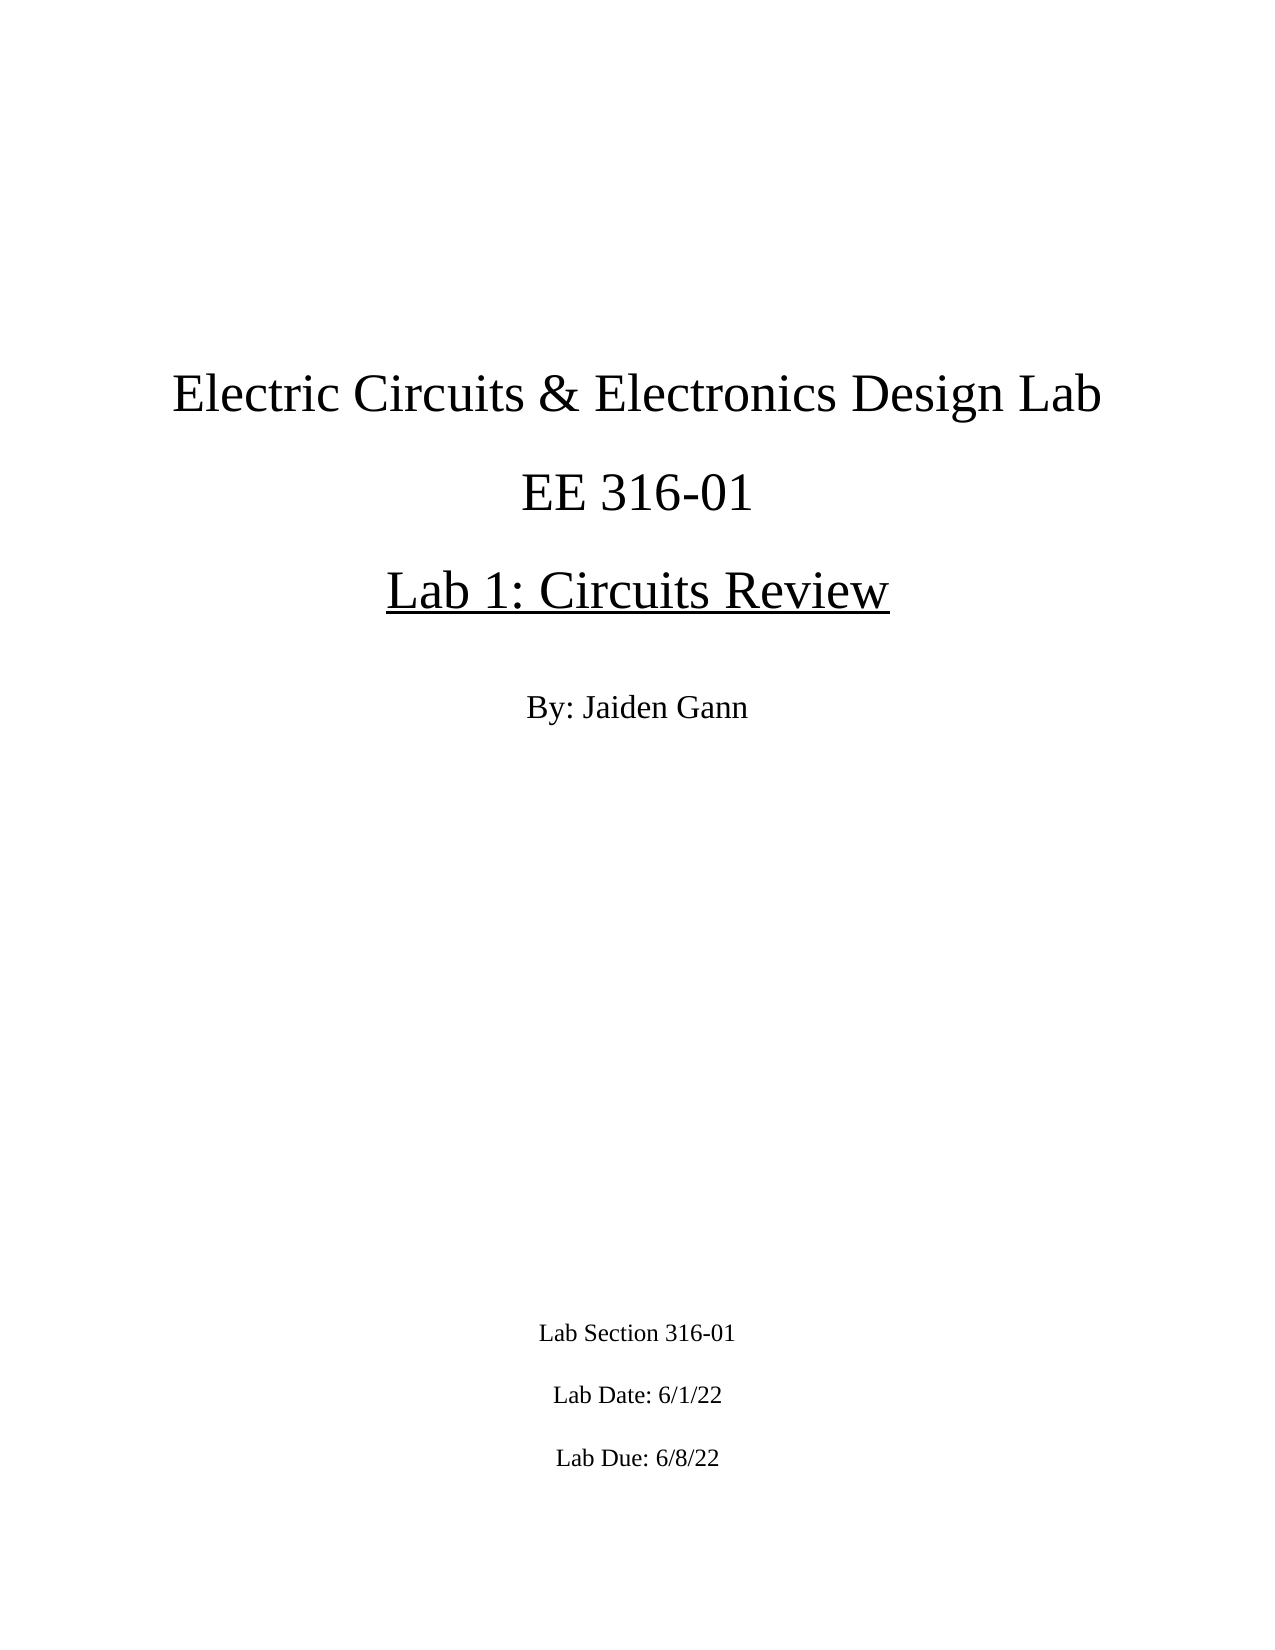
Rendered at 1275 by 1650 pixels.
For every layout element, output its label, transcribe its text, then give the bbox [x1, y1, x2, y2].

text Lab Section 316-01 [150, 1318, 1125, 1347]
subtitle Lab 1: Circuits Review [150, 558, 1125, 620]
text Lab Due: 6/8/22 [150, 1443, 1125, 1472]
text By: Jaiden Gann [150, 687, 1124, 725]
text EE 316-01 [150, 459, 1125, 522]
text Lab Date: 6/1/22 [150, 1381, 1125, 1409]
text Electric Circuits & Electronics Design Lab [172, 361, 1131, 423]
